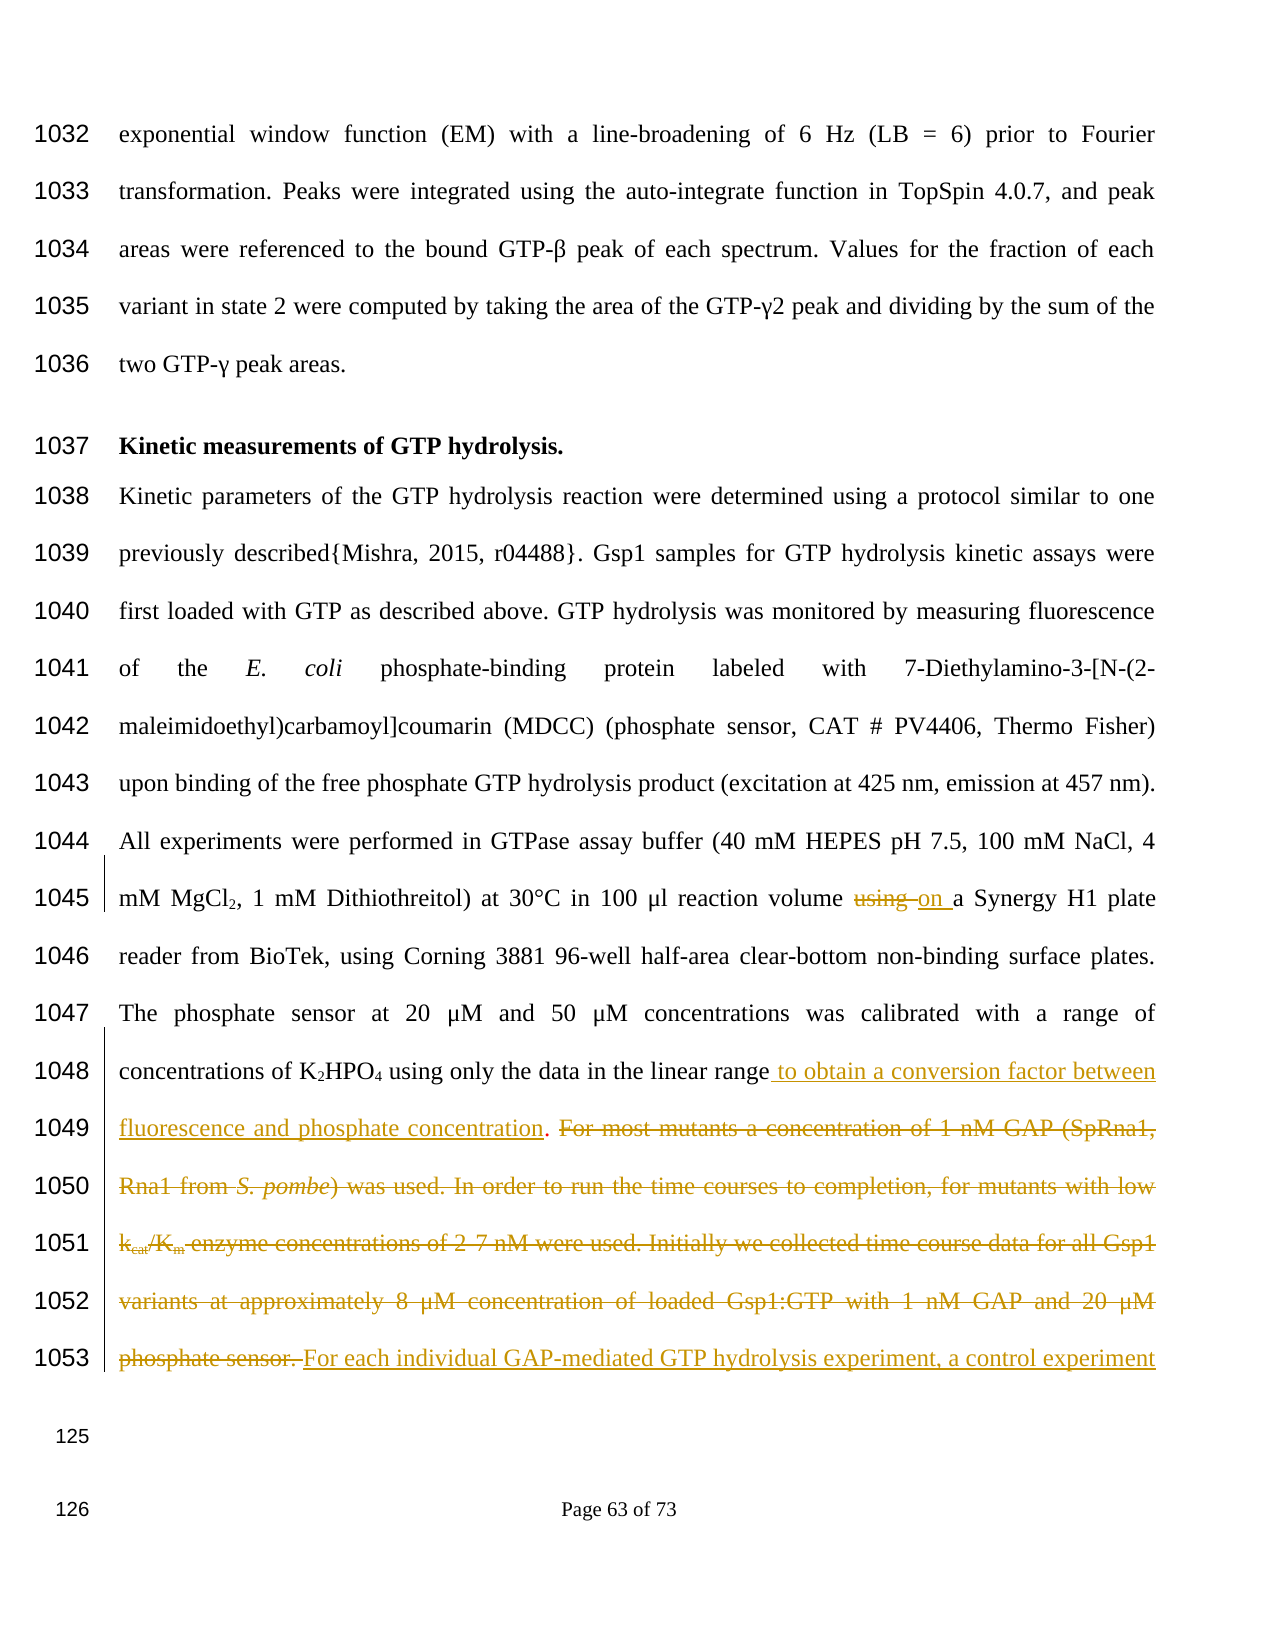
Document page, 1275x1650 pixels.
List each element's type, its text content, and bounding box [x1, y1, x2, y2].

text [119, 119, 1156, 377]
subtitle Kinetic measurements of GTP hydrolysis. [119, 431, 1156, 460]
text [119, 1303, 1156, 1372]
